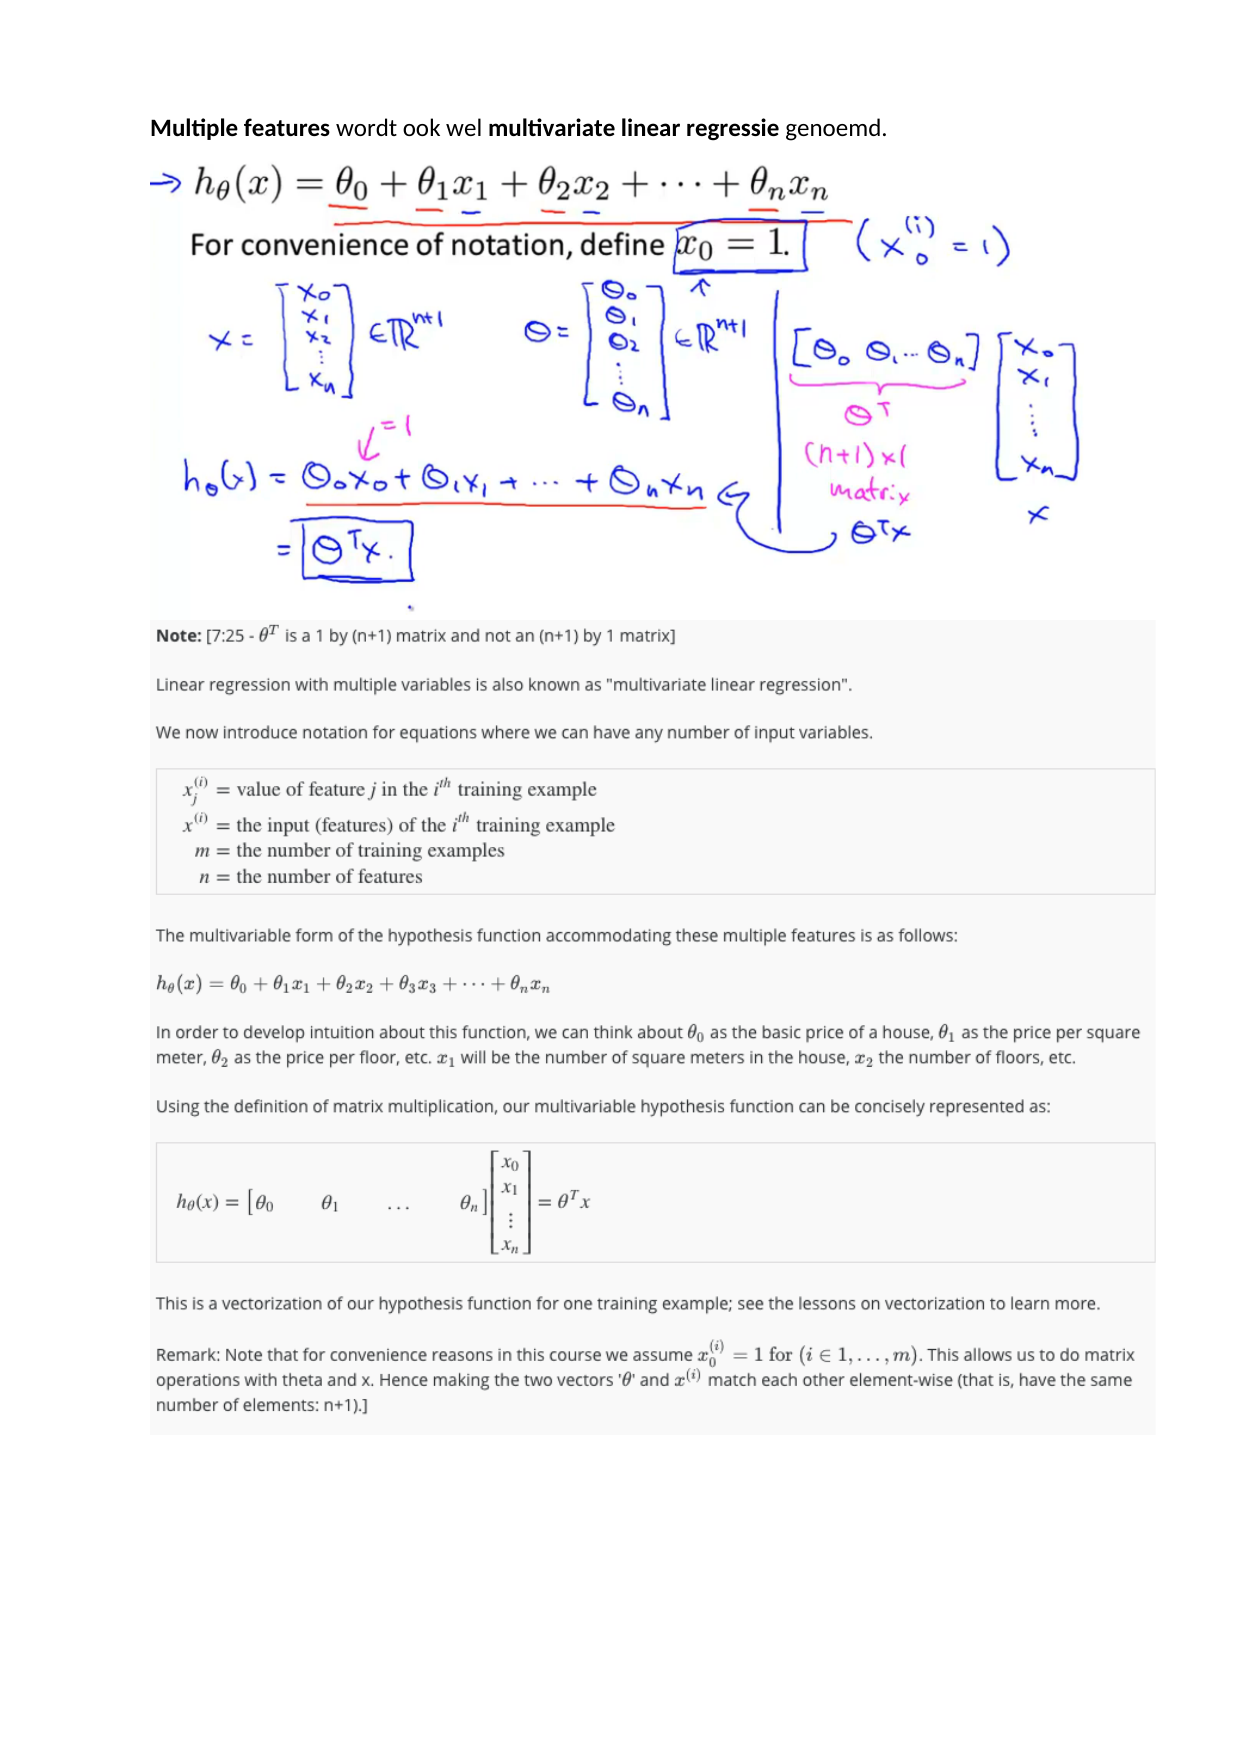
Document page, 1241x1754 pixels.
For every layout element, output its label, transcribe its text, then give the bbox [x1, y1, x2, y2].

text Multiple features wordt ook wel multivariate linear regressie genoemd. [150, 112, 1090, 142]
picture [150, 142, 1156, 1435]
